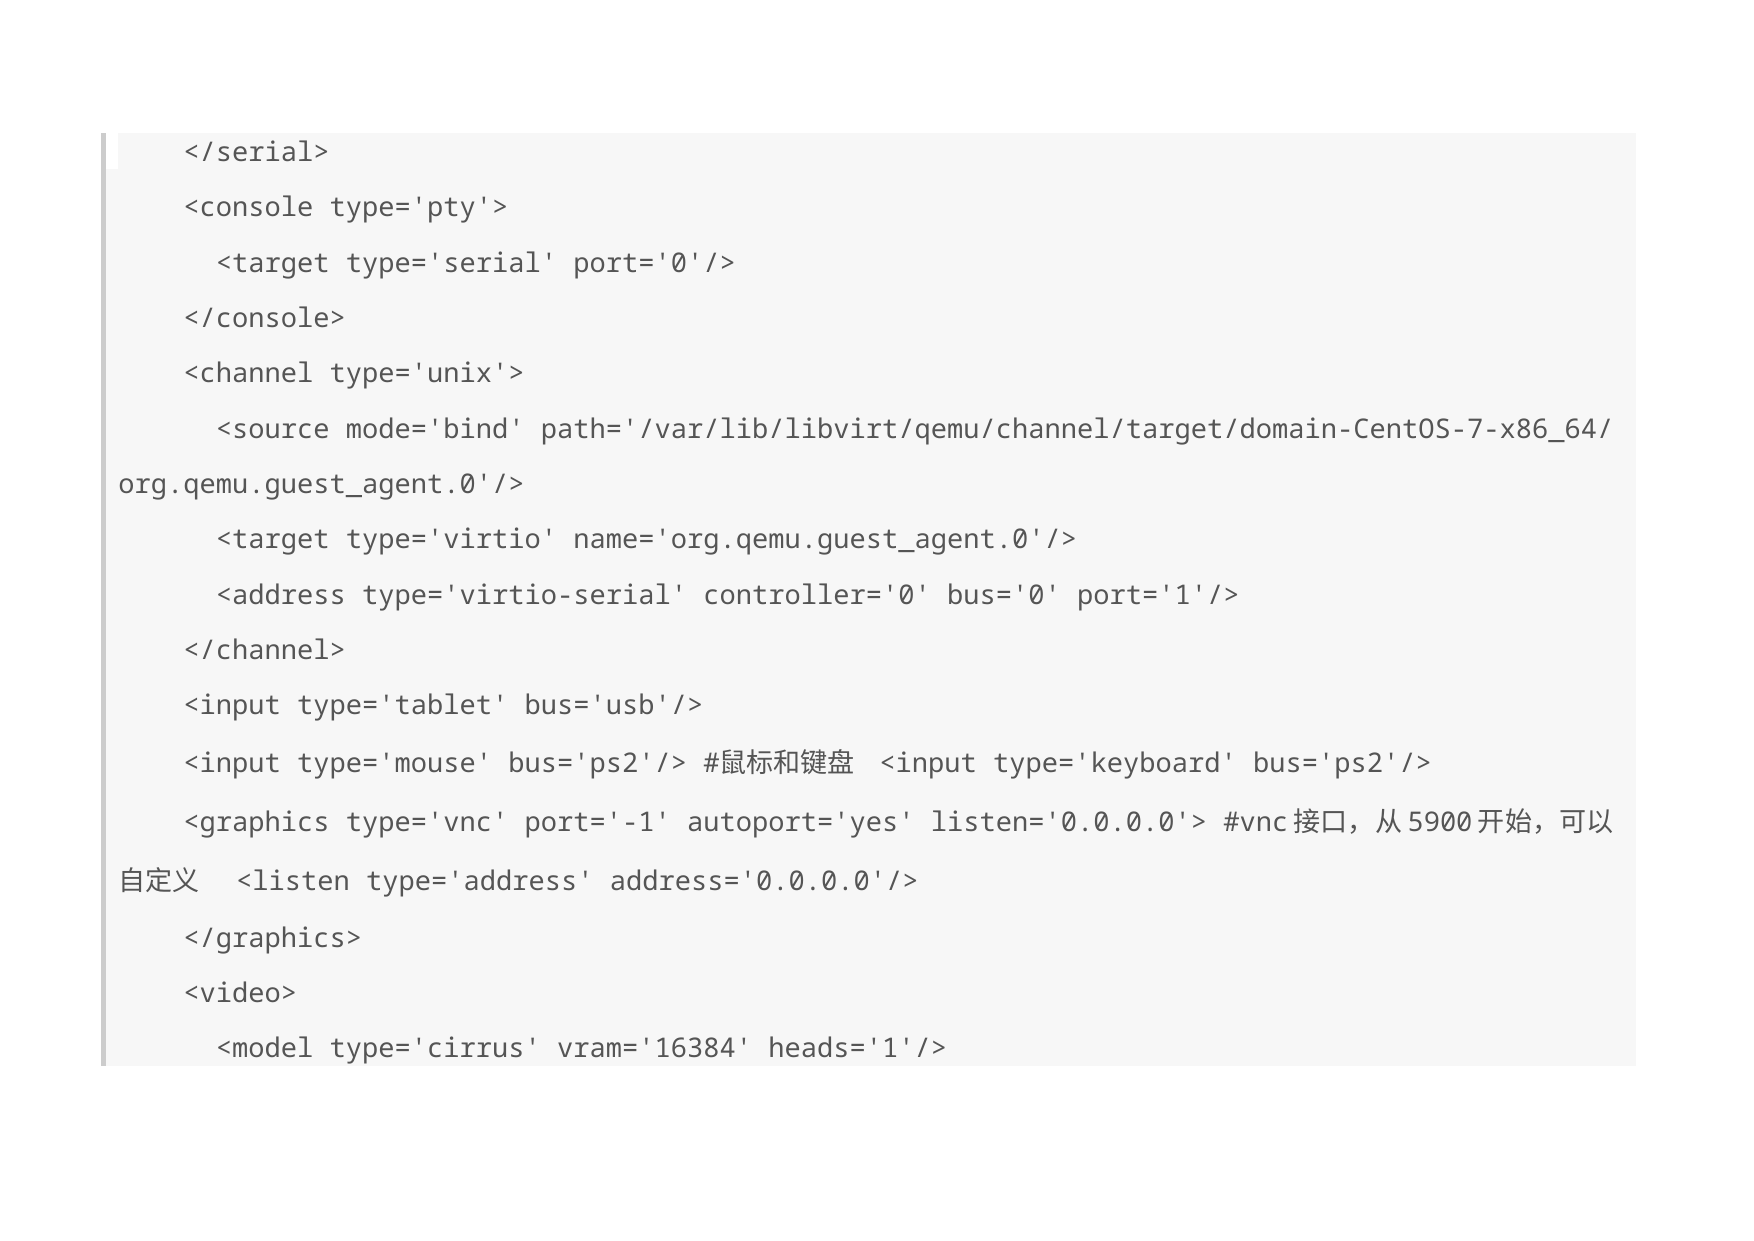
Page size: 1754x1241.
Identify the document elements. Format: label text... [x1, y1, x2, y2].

text <target type='virtio' name='org.qemu.guest_agent.0'/> [106, 520, 1636, 557]
text <input type='tablet' bus='usb'/> [106, 686, 1636, 723]
text <channel type='unix'> [106, 354, 1636, 391]
text <video> [106, 973, 1636, 1010]
text <target type='serial' port='0'/> [106, 243, 1636, 280]
text <graphics type='vnc' port='-1' autoport='yes' listen='0.0.0.0'> #vnc接口，从5900开始，可以自定义 <listen type='address' address='0.0.0.0'/> [106, 800, 1636, 898]
text <address type='virtio-serial' controller='0' bus='0' port='1'/> [106, 575, 1636, 612]
text </console> [106, 298, 1636, 335]
text <source mode='bind' path='/var/lib/libvirt/qemu/channel/target/domain-CentOS-7-x86_64/org.qemu.guest_agent.0'/> [106, 409, 1636, 501]
text </channel> [106, 630, 1636, 667]
text </graphics> [106, 918, 1636, 955]
text <input type='mouse' bus='ps2'/> #鼠标和键盘 <input type='keyboard' bus='ps2'/> [106, 741, 1636, 780]
text </serial> [118, 133, 1636, 169]
text <console type='pty'> [106, 188, 1636, 225]
text <model type='cirrus' vram='16384' heads='1'/> [106, 1029, 1636, 1066]
